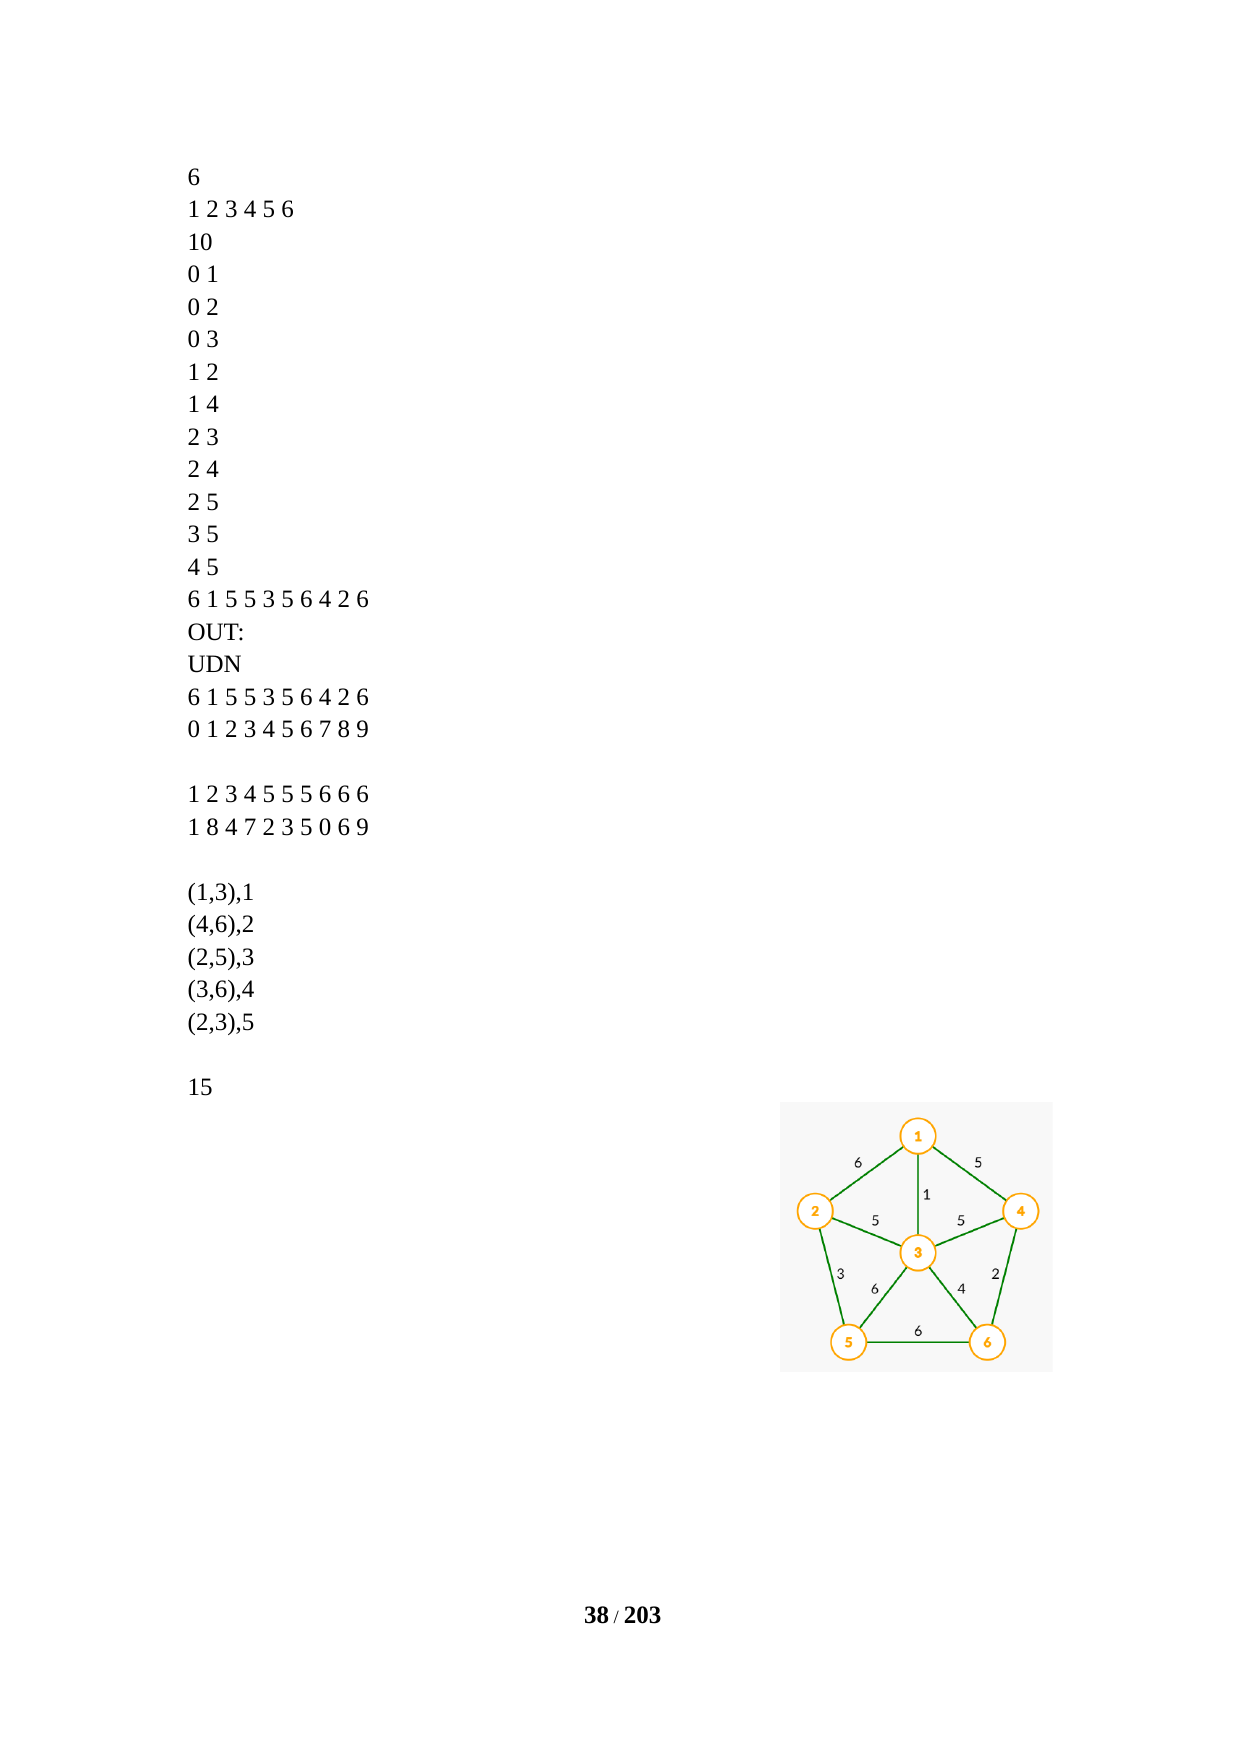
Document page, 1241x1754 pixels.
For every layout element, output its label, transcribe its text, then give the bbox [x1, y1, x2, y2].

text (2,5),3 [187, 940, 1053, 973]
text 1 8 4 7 2 3 5 0 6 9 [187, 810, 1053, 843]
text 3 5 [187, 518, 1053, 550]
text 0 2 [187, 290, 1053, 323]
text 1 2 3 4 5 6 [187, 193, 1053, 225]
text (4,6),2 [187, 908, 1053, 940]
text (3,6),4 [187, 973, 1053, 1005]
text 1 2 [187, 355, 1053, 388]
text 15 [187, 1070, 1053, 1103]
picture [780, 1102, 1053, 1372]
text 10 [187, 225, 1053, 258]
text 6 [187, 160, 1053, 193]
text 0 1 [187, 258, 1053, 290]
text UDN [187, 648, 1053, 680]
text 2 5 [187, 485, 1053, 518]
text (1,3),1 [187, 875, 1053, 908]
text 0 1 2 3 4 5 6 7 8 9 [187, 713, 1053, 745]
text 6 1 5 5 3 5 6 4 2 6 [187, 583, 1053, 615]
text 1 4 [187, 388, 1053, 420]
text 2 4 [187, 453, 1053, 485]
text 2 3 [187, 420, 1053, 453]
text 0 3 [187, 323, 1053, 355]
text 6 1 5 5 3 5 6 4 2 6 [187, 680, 1053, 713]
text 1 2 3 4 5 5 5 6 6 6 [187, 778, 1053, 810]
text 4 5 [187, 550, 1053, 583]
text (2,3),5 [187, 1005, 1053, 1038]
text OUT: [187, 615, 1053, 648]
